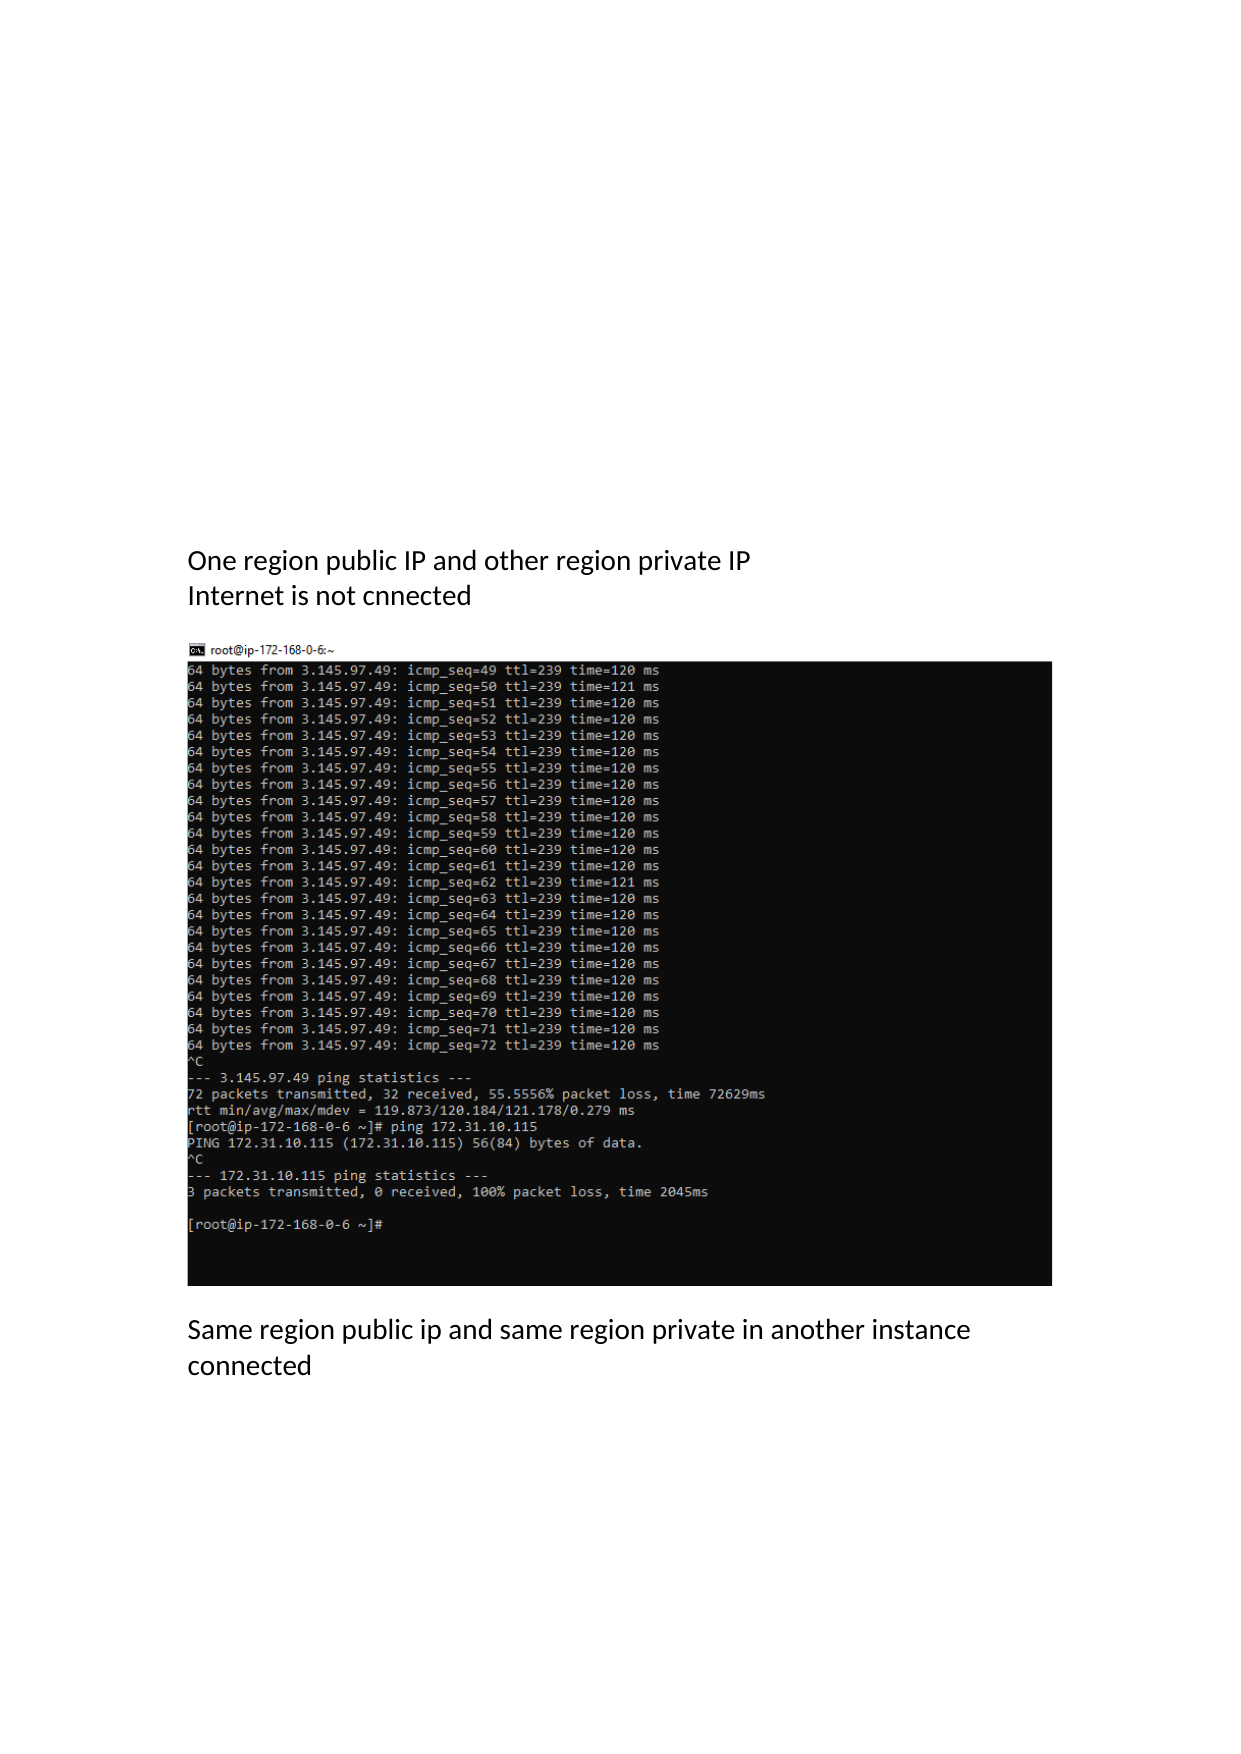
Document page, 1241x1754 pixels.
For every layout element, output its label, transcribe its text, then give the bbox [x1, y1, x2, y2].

list One region public IP and other region private IP [187, 542, 1053, 577]
list Same region public ip and same region private in another instance connected [187, 1311, 1053, 1382]
list Internet is not cnnected [187, 577, 1053, 613]
picture [187, 638, 1053, 1286]
